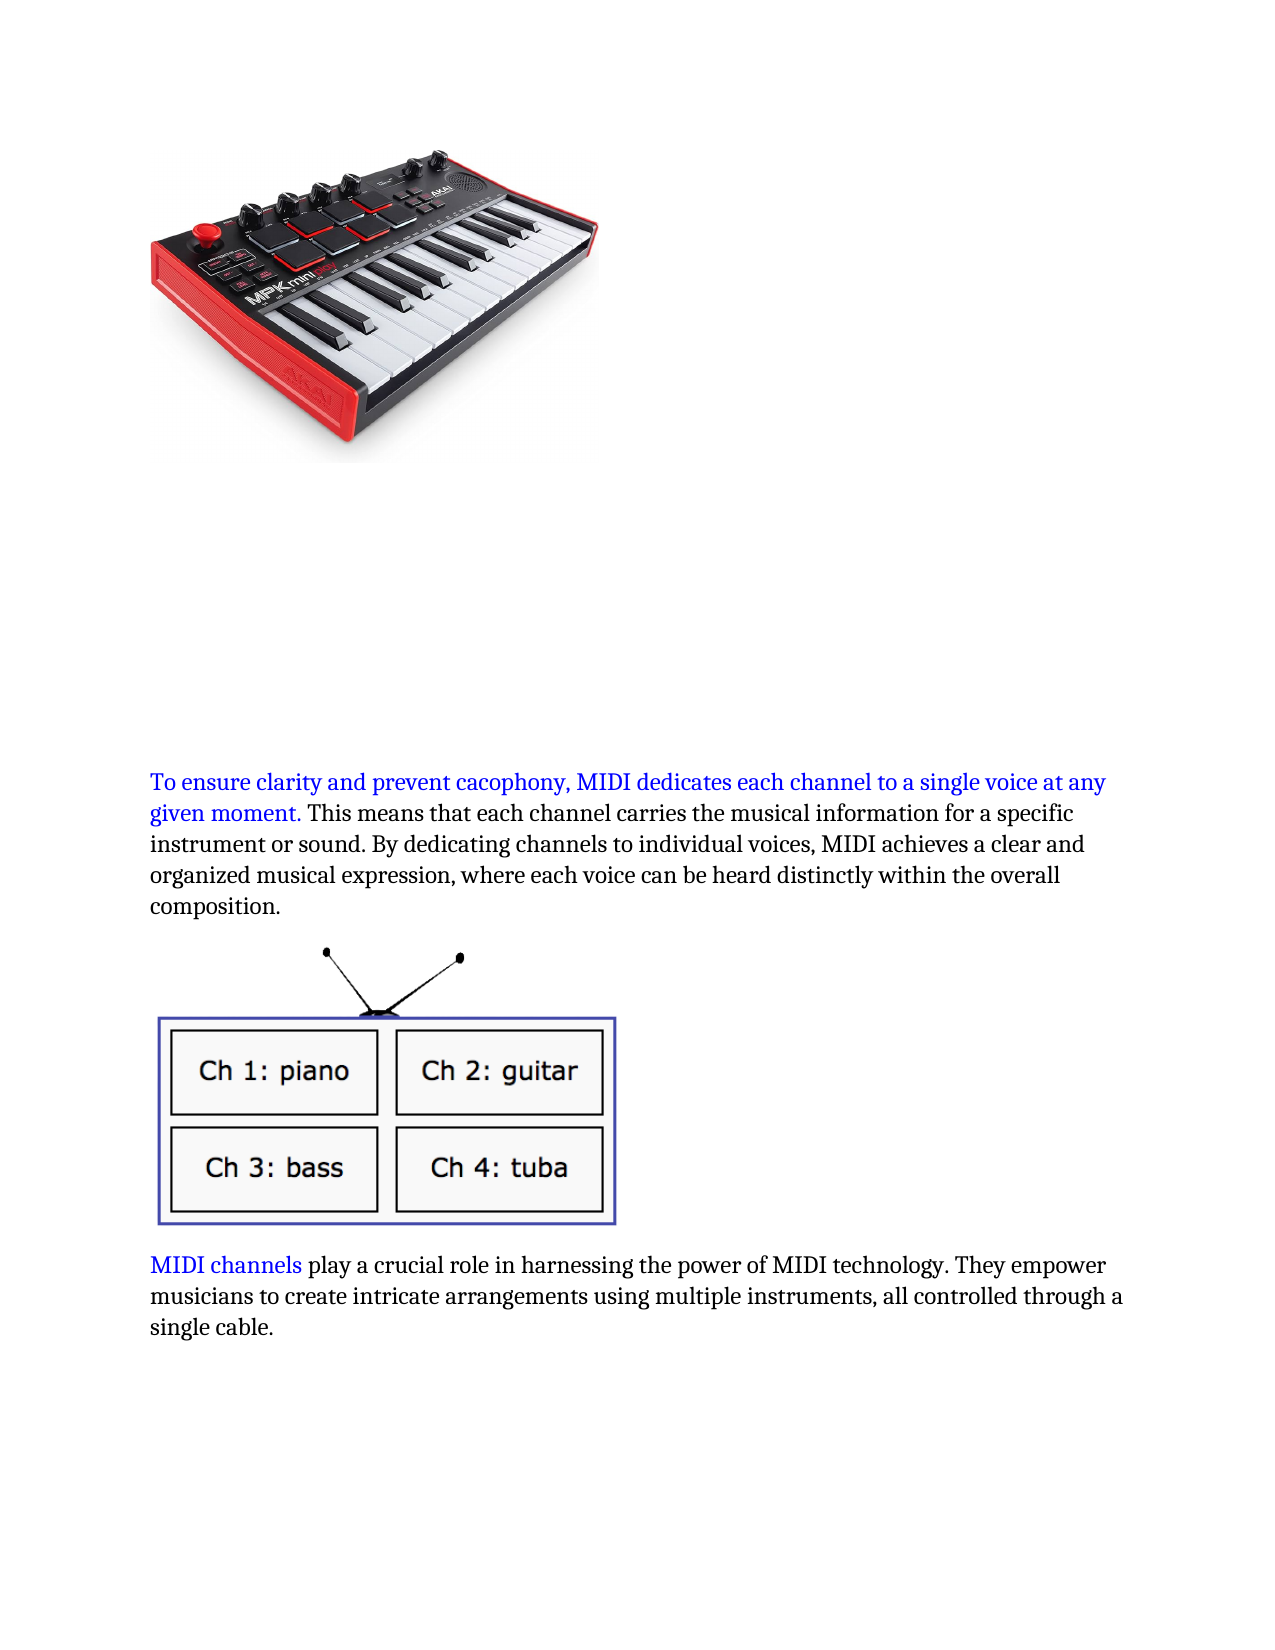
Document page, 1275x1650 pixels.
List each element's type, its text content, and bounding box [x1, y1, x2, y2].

picture [150, 940, 623, 1232]
picture [150, 150, 599, 463]
text MIDI channels play a crucial role in harnessing the power of MIDI technology. They empower musicians to create intricate arrangements using multiple instruments, all controlled through a single cable. [150, 1251, 1125, 1341]
text To ensure clarity and prevent cacophony, MIDI dedicates each channel to a single voice at any given moment. This means that each channel carries the musical information for a specific instrument or sound. By dedicating channels to individual voices, MIDI achieves a clear and organized musical expression, where each voice can be heard distinctly within the overall composition. [150, 768, 1125, 921]
